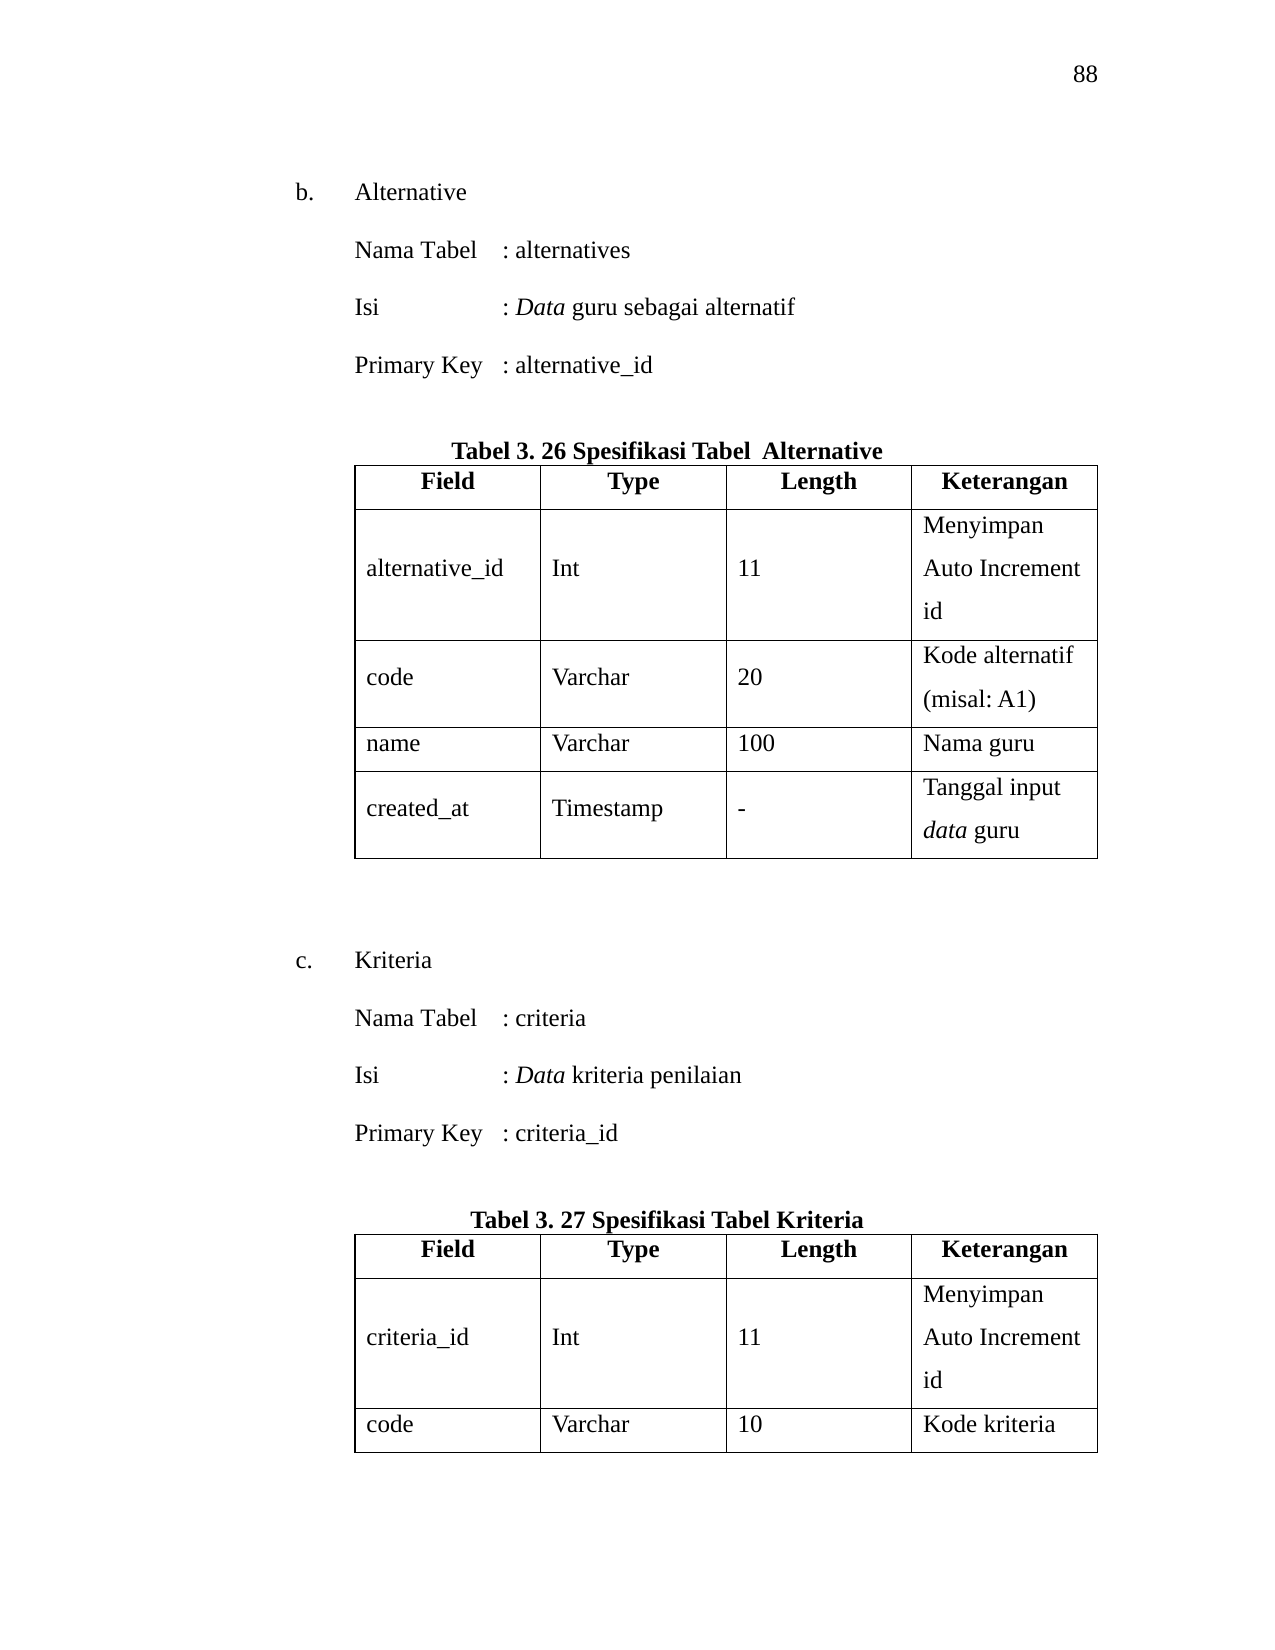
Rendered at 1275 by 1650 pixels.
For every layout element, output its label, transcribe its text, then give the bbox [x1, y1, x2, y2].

list Nama Tabel : alternatives [354, 235, 1098, 263]
list Primary Key : alternative_id [354, 350, 1098, 378]
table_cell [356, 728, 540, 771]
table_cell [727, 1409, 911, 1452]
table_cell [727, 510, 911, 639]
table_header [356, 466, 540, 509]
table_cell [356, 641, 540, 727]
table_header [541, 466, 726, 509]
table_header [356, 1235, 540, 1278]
list Primary Key : criteria_id [354, 1118, 1098, 1147]
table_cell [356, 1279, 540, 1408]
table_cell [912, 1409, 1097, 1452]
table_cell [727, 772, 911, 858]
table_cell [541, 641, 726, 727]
list Kriteria [295, 946, 1098, 974]
list Alternative [295, 177, 1098, 206]
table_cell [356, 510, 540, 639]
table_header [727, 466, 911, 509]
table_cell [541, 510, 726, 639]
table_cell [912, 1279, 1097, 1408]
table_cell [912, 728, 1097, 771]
text Tabel 3. 26 Spesifikasi Tabel Alternative [236, 436, 1098, 465]
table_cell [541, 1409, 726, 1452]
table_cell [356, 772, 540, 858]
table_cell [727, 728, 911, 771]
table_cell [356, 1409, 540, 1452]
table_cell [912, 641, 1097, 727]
list Isi : Data kriteria penilaian [354, 1061, 1098, 1089]
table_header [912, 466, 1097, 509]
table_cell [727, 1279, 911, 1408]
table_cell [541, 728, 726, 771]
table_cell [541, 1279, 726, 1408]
list Isi : Data guru sebagai alternatif [354, 292, 1098, 321]
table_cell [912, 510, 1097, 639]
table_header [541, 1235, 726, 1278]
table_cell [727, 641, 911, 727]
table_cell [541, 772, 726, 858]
text Tabel 3. 27 Spesifikasi Tabel Kriteria [236, 1205, 1098, 1233]
list Nama Tabel : criteria [354, 1003, 1098, 1032]
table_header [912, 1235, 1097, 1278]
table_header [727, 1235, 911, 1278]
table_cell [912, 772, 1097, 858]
